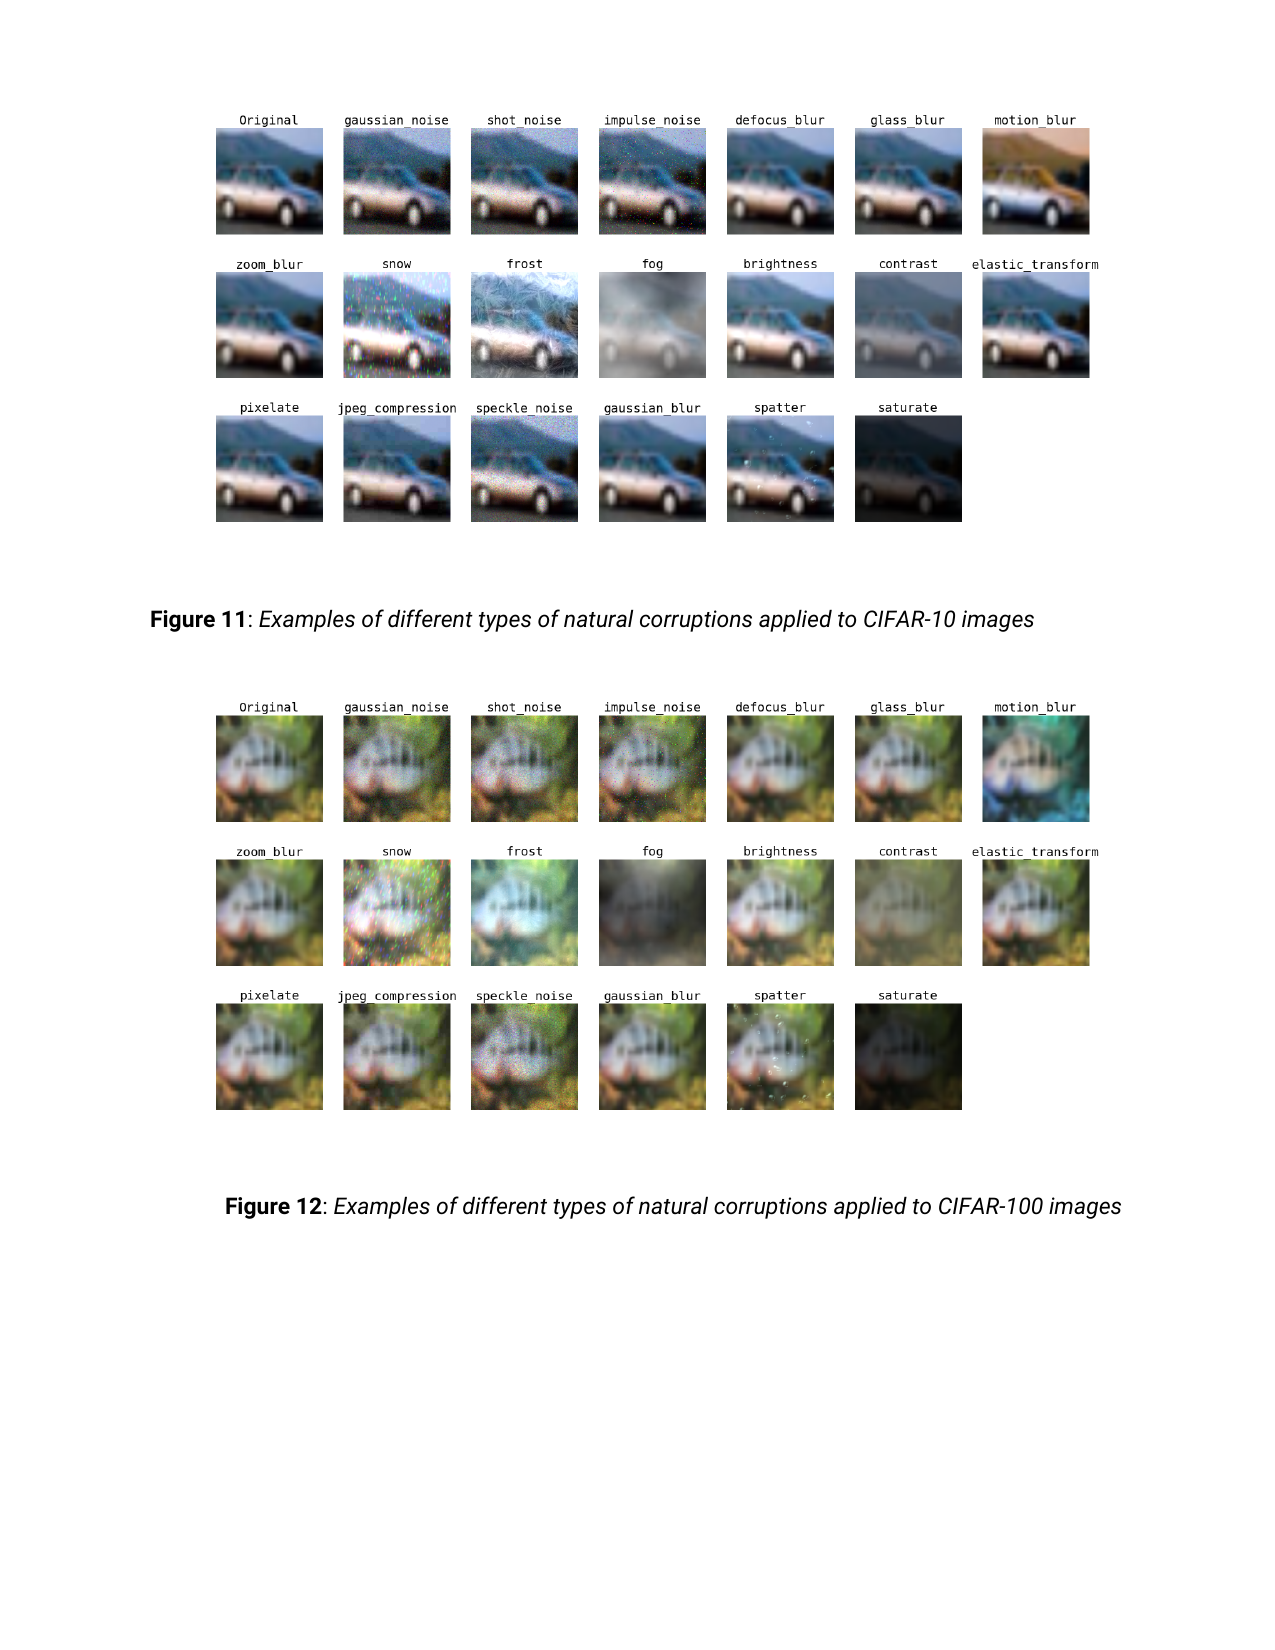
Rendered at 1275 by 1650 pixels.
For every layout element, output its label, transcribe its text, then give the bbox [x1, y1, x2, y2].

picture [75, 56, 1200, 596]
text Figure 11: Examples of different types of natural corruptions applied to CIFAR-10 images [150, 606, 1200, 633]
picture [75, 643, 1200, 1184]
text Figure 12: Examples of different types of natural corruptions applied to CIFAR-100 images [150, 1193, 1200, 1220]
